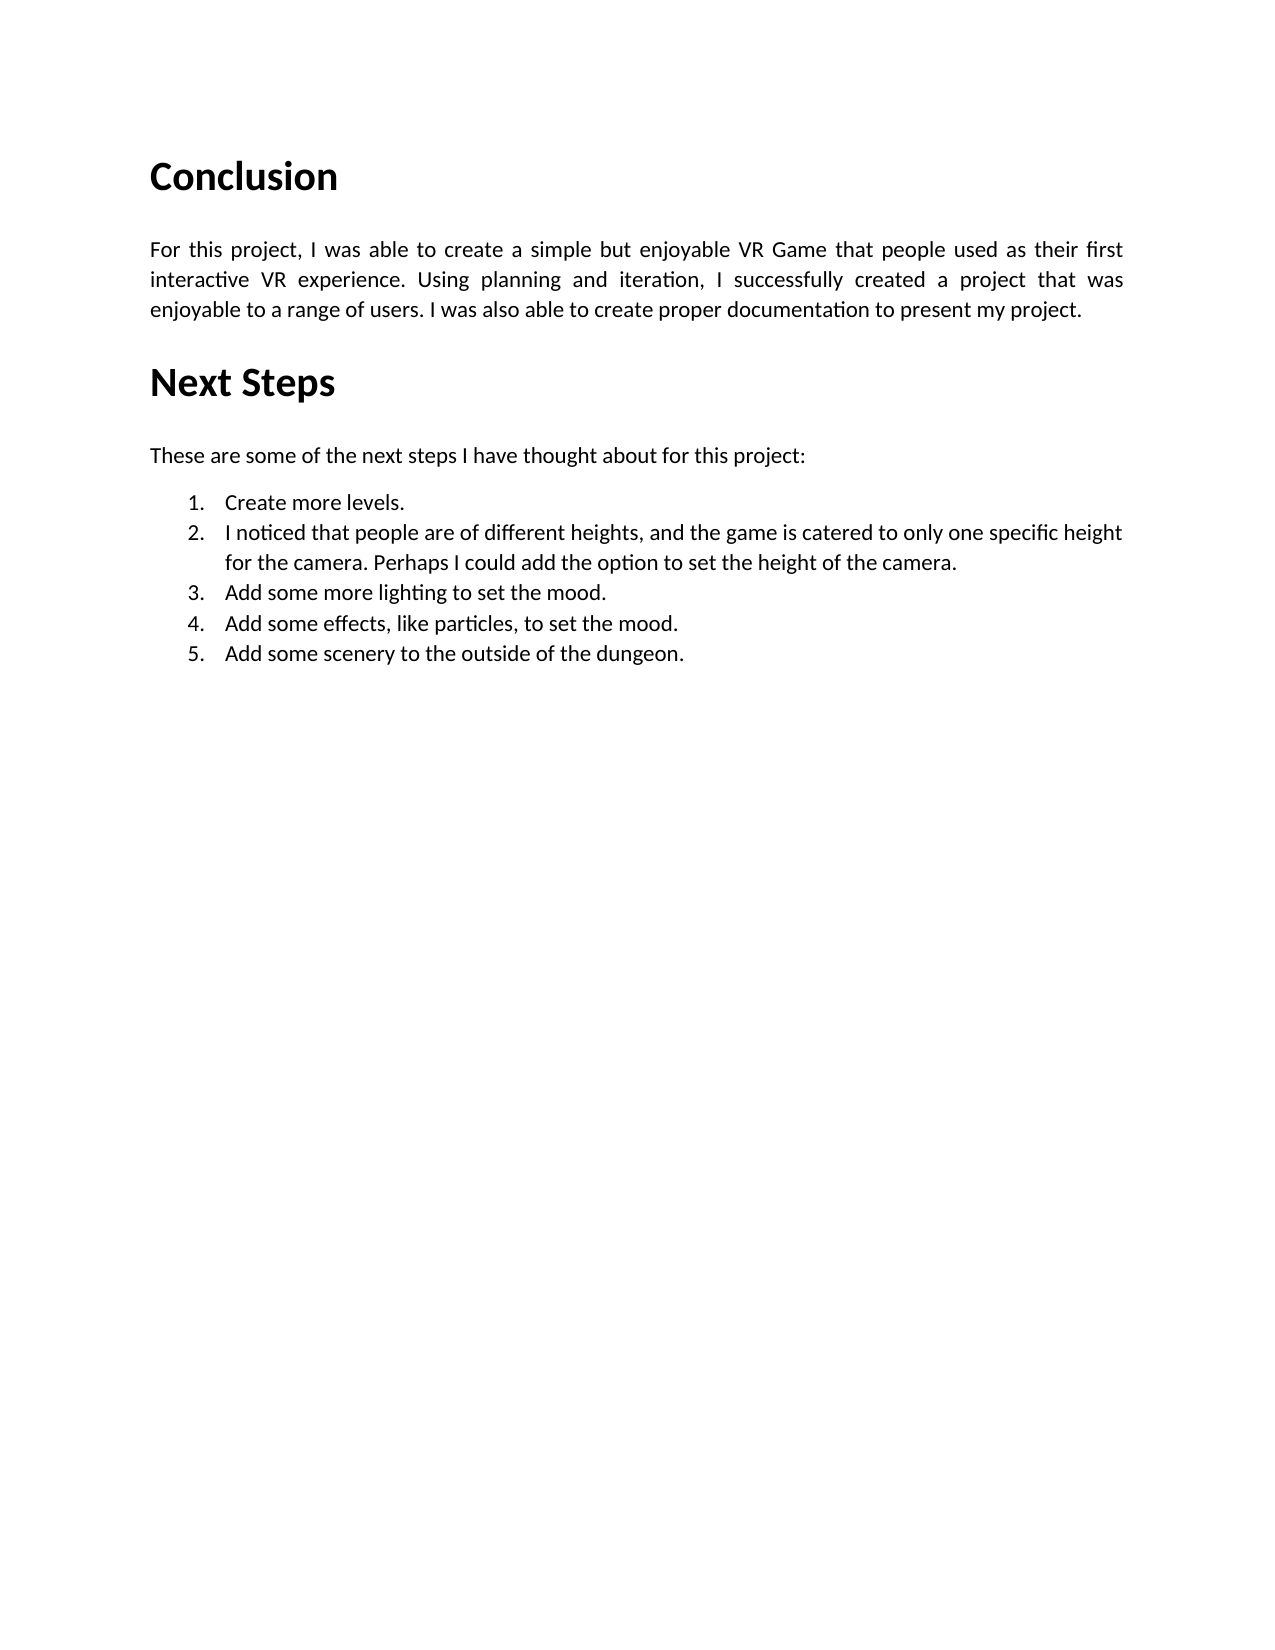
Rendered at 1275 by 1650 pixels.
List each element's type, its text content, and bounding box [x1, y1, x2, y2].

list Add some more lighting to set the mood. [187, 578, 1125, 607]
text These are some of the next steps I have thought about for this project: [150, 441, 1125, 469]
text Conclusion [150, 150, 1125, 201]
list Create more levels. [187, 488, 1125, 516]
list Add some effects, like particles, to set the mood. [187, 609, 1125, 637]
list I noticed that people are of different heights, and the game is catered to only one specific height for the camera. Perhaps I could add the option to set the height of the camera. [187, 518, 1125, 576]
text Next Steps [150, 356, 1125, 407]
text For this project, I was able to create a simple but enjoyable VR Game that people used as their first interactive VR experience. Using planning and iteration, I successfully created a project that was enjoyable to a range of users. I was also able to create proper documentation to present my project. [150, 235, 1125, 323]
list Add some scenery to the outside of the dungeon. [187, 639, 1125, 667]
